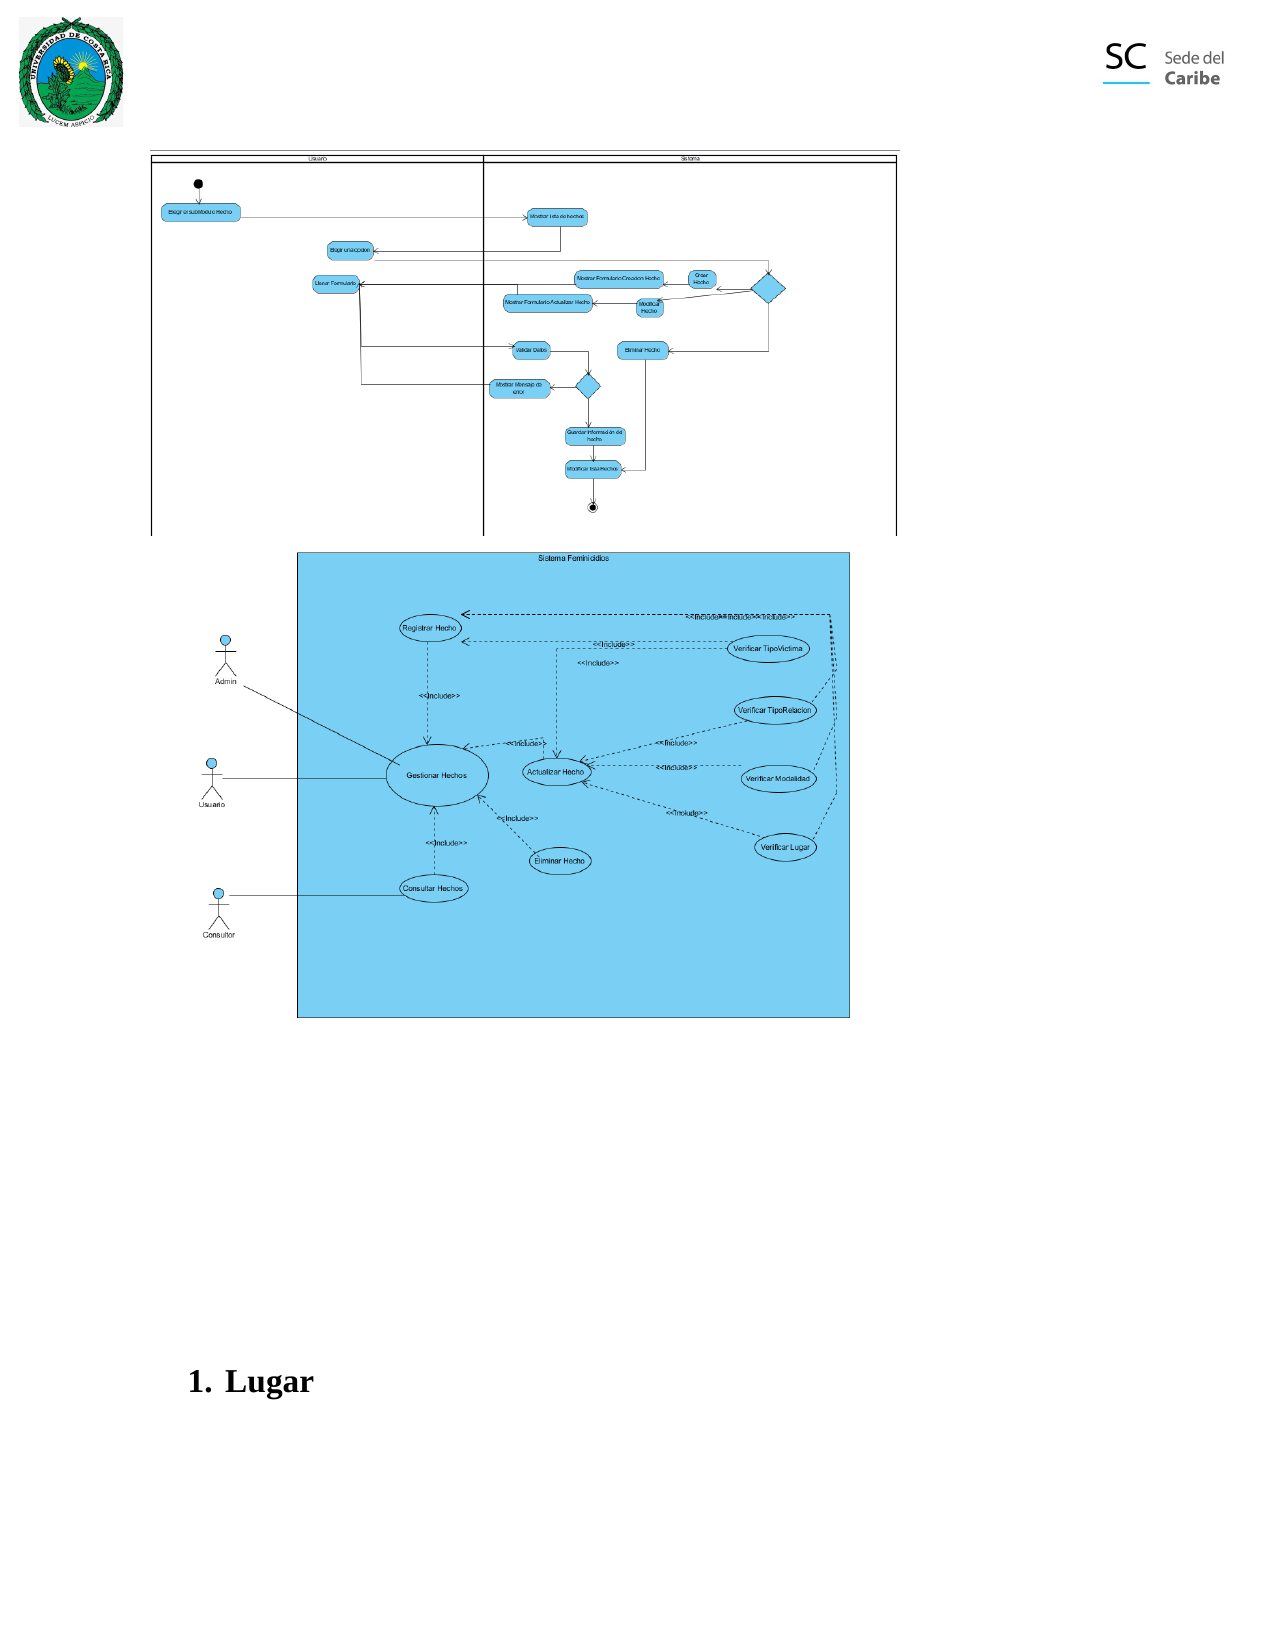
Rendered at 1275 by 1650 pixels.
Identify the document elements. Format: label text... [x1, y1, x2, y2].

picture [18, 17, 124, 127]
picture [1090, 25, 1236, 106]
picture [150, 150, 901, 1046]
list Lugar [187, 1362, 1125, 1400]
